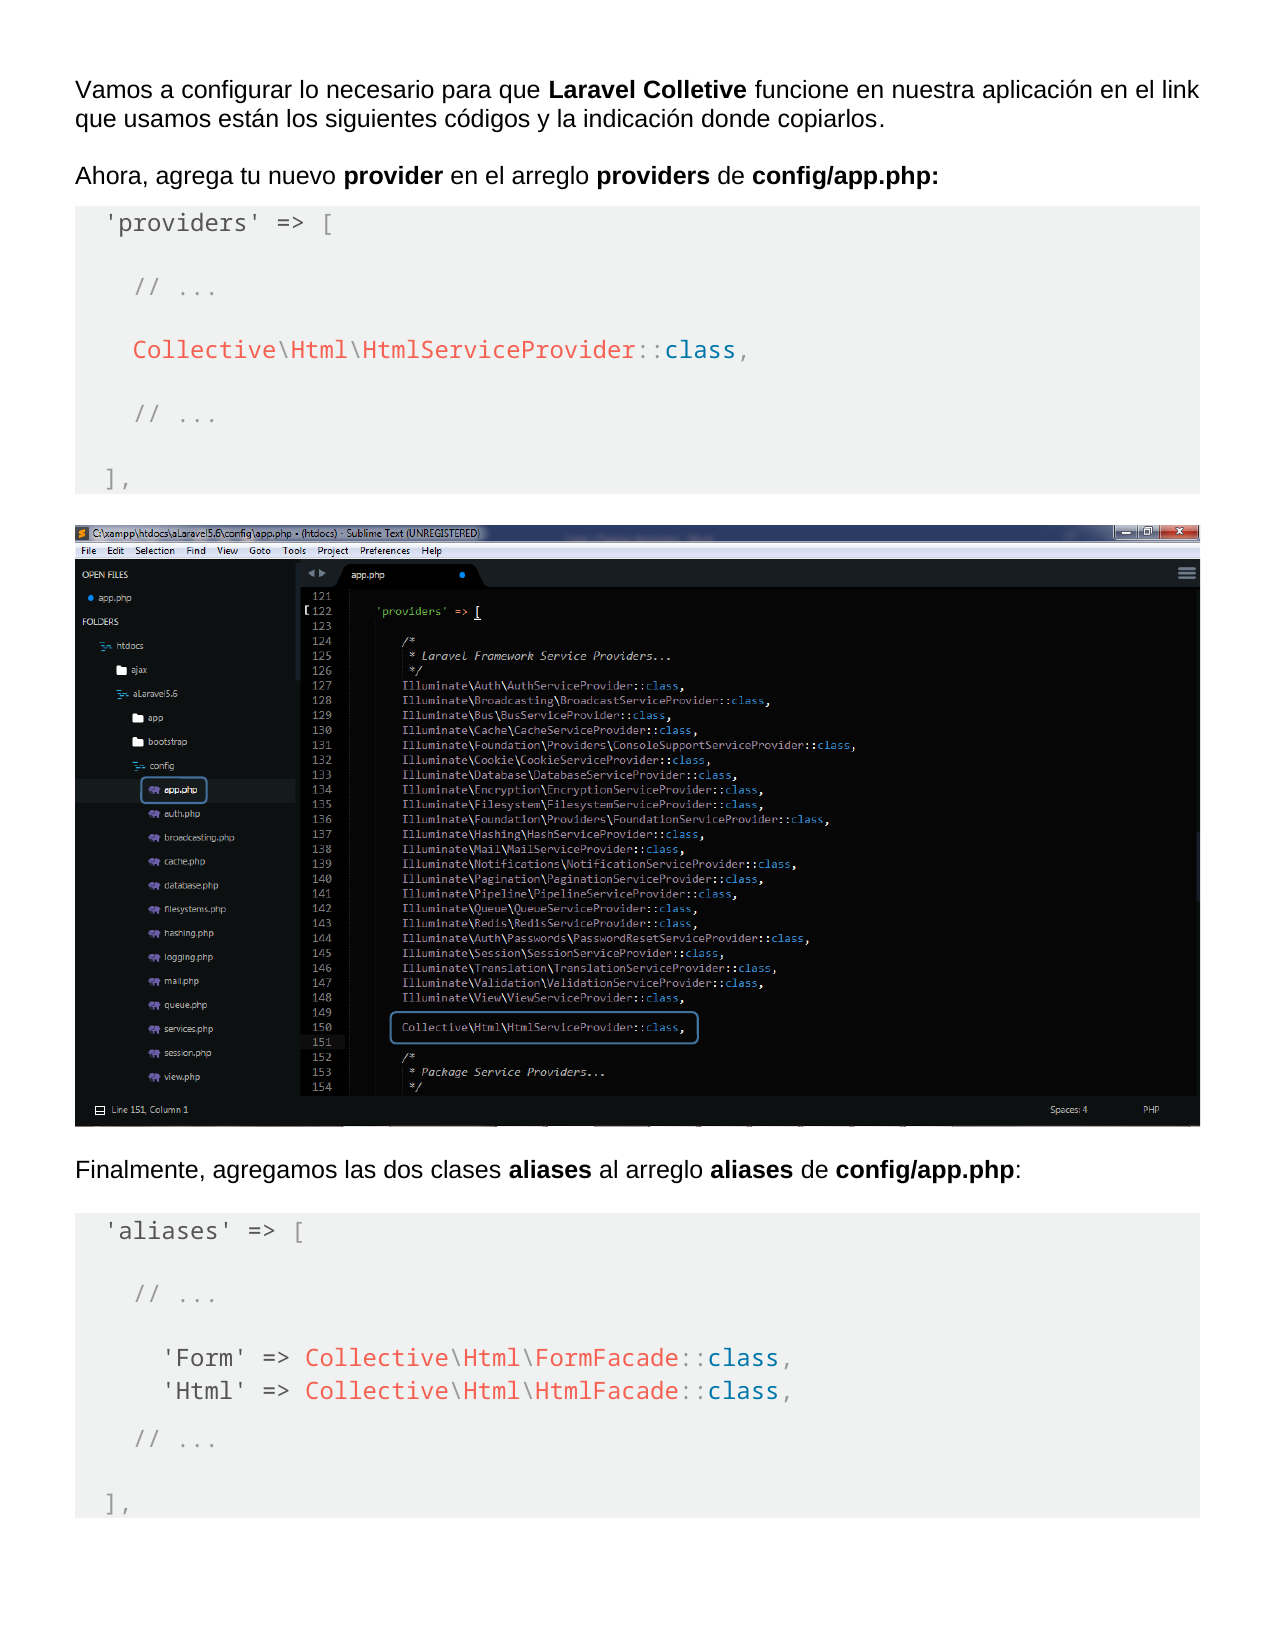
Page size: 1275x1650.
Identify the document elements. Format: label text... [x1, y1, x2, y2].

text // ... [75, 1277, 1200, 1310]
text ], [75, 461, 1200, 494]
text // ... [75, 397, 1200, 430]
text // ... [75, 269, 1200, 302]
text Finalmente, agregamos las dos clases aliases al arreglo aliases de config/app.php: [75, 1156, 1200, 1184]
text Collective\Html\HtmlServiceProvider::class, [75, 333, 1200, 366]
picture [75, 525, 1200, 1127]
text 'aliases' => [ [75, 1213, 1200, 1246]
text // ... [75, 1422, 1200, 1454]
text ], [75, 1486, 1200, 1518]
text Vamos a configurar lo necesario para que Laravel Colletive funcione en nuestra aplicación en el link que usamos están los siguientes códigos y la indicación donde copiarlos. [75, 75, 1200, 132]
text Ahora, agrega tu nuevo provider en el arreglo providers de config/app.php: [75, 161, 1200, 190]
text 'Html' => Collective\Html\HtmlFacade::class, [75, 1374, 1200, 1406]
text 'Form' => Collective\Html\FormFacade::class, [75, 1341, 1200, 1374]
text 'providers' => [ [75, 206, 1200, 238]
